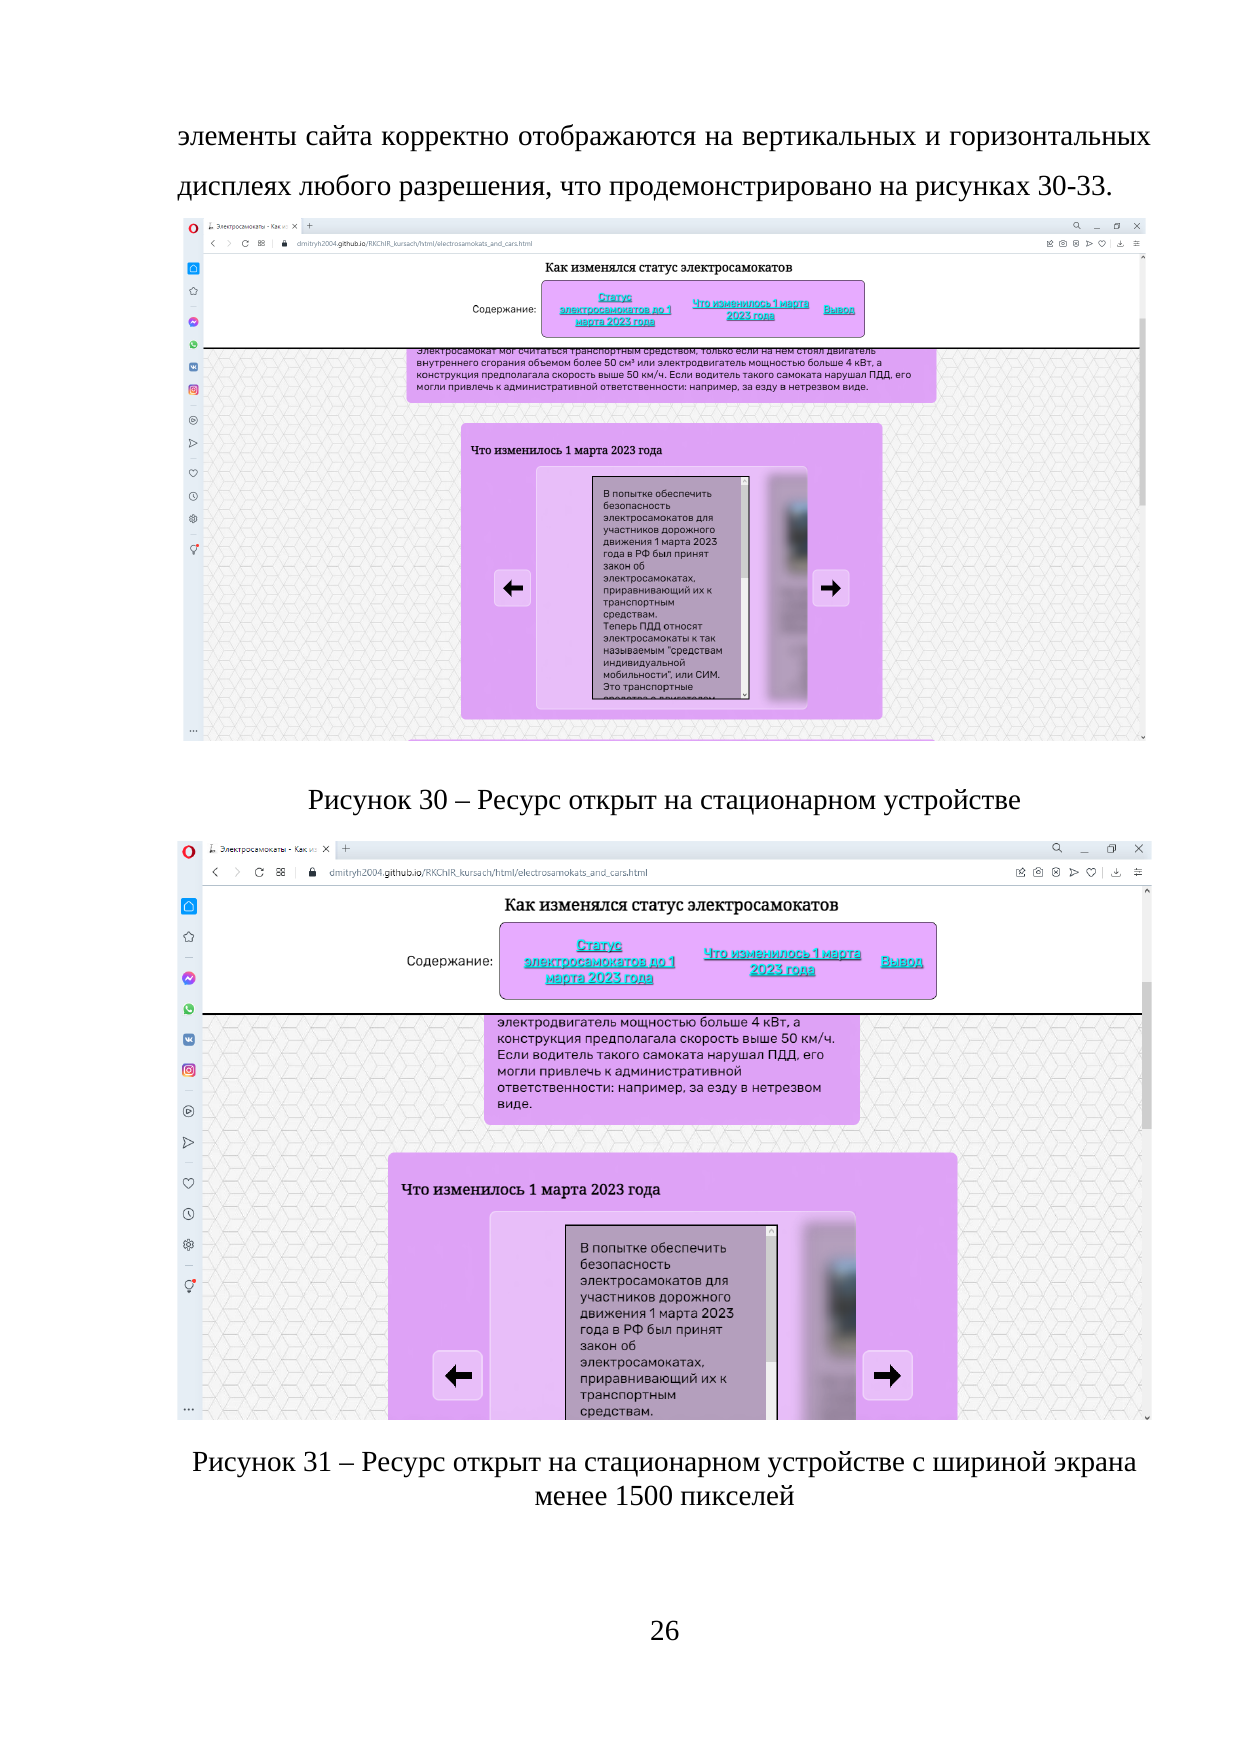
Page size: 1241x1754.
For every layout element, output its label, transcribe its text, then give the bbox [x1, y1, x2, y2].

text Рисунок 31 – Ресурс открыт на стационарном устройстве с шириной экрана менее 1500 пикселей [177, 1444, 1152, 1511]
picture [177, 841, 1152, 1420]
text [177, 118, 1152, 202]
picture [183, 218, 1146, 741]
text Рисунок 30 – Ресурс открыт на стационарном устройстве [177, 782, 1152, 816]
